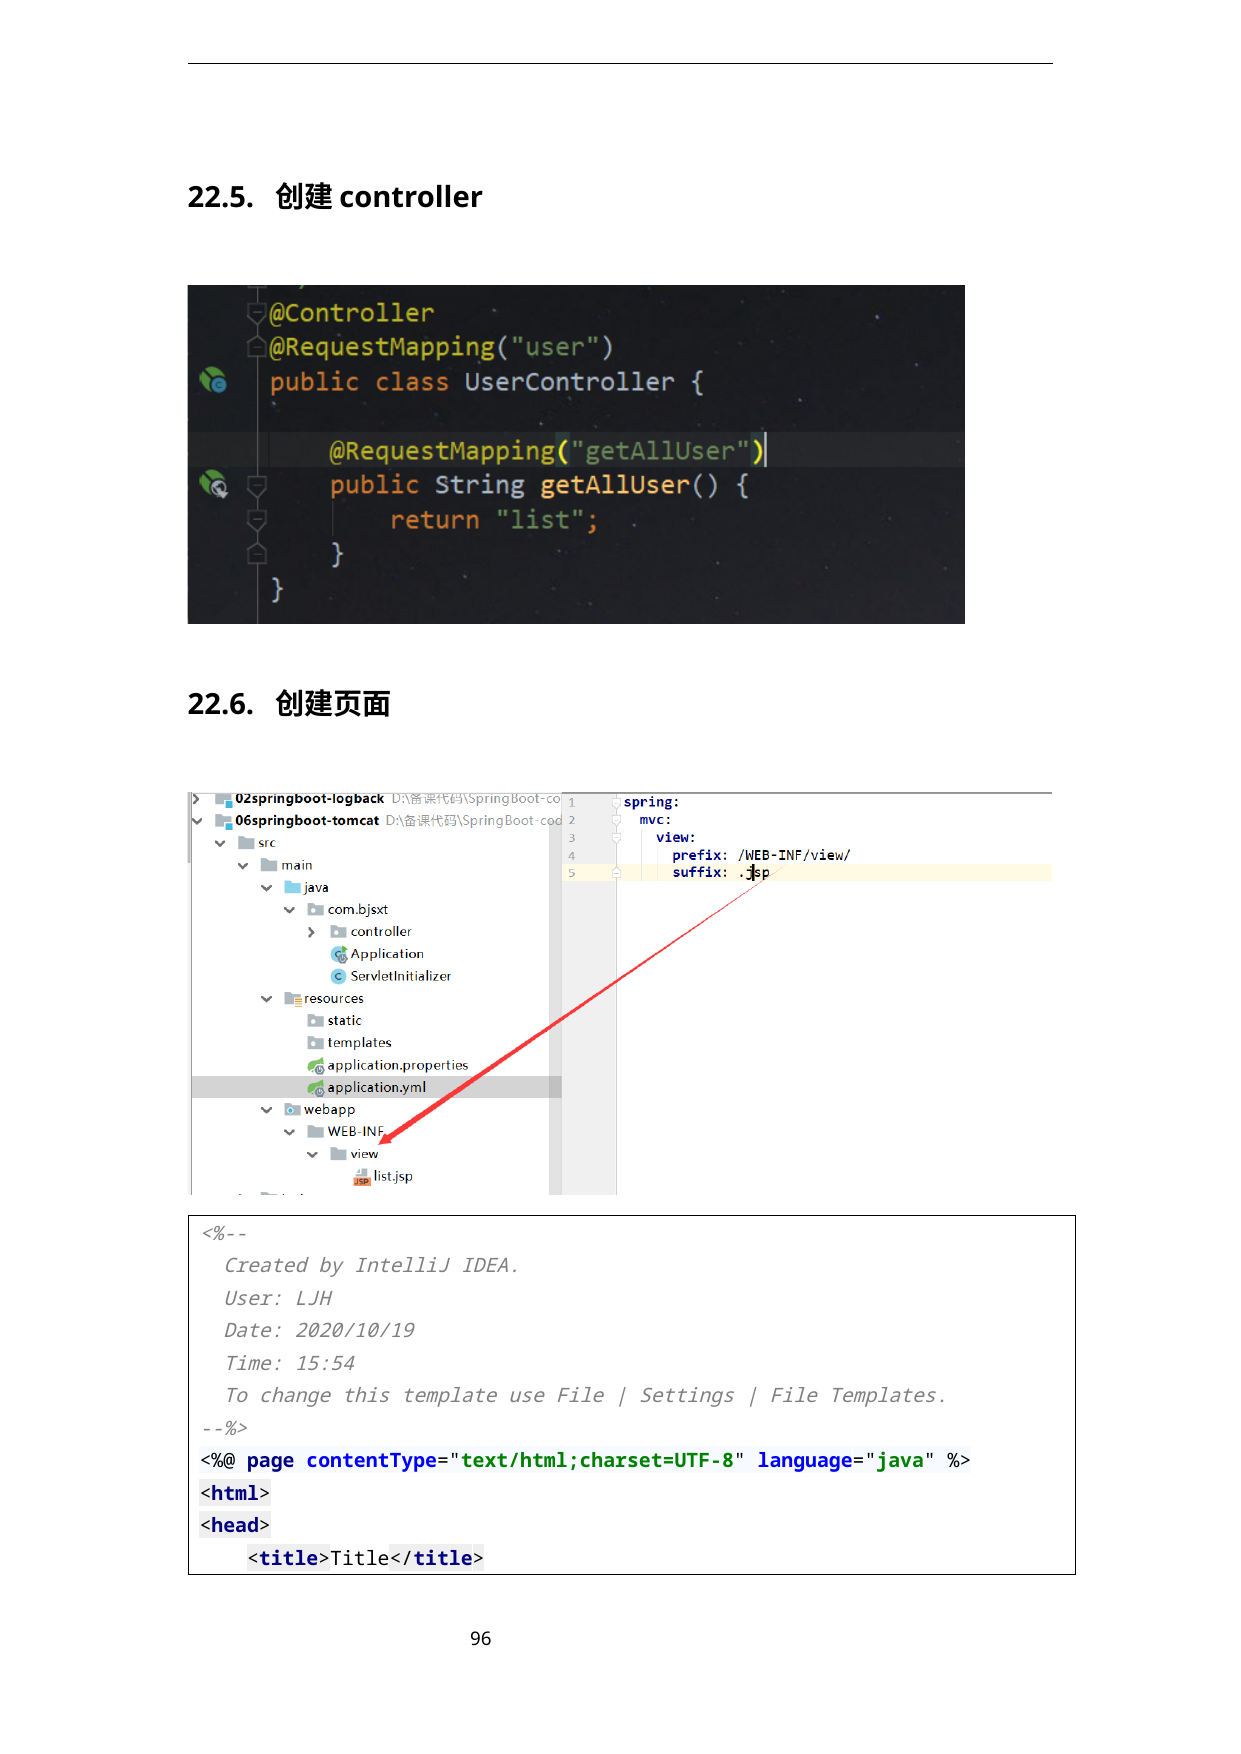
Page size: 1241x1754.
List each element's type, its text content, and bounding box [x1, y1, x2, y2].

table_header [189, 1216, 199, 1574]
subtitle 创建页面 [187, 669, 1053, 734]
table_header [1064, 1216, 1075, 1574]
picture [187, 285, 965, 624]
picture [187, 792, 1052, 1195]
subtitle 创建controller [187, 162, 1053, 227]
